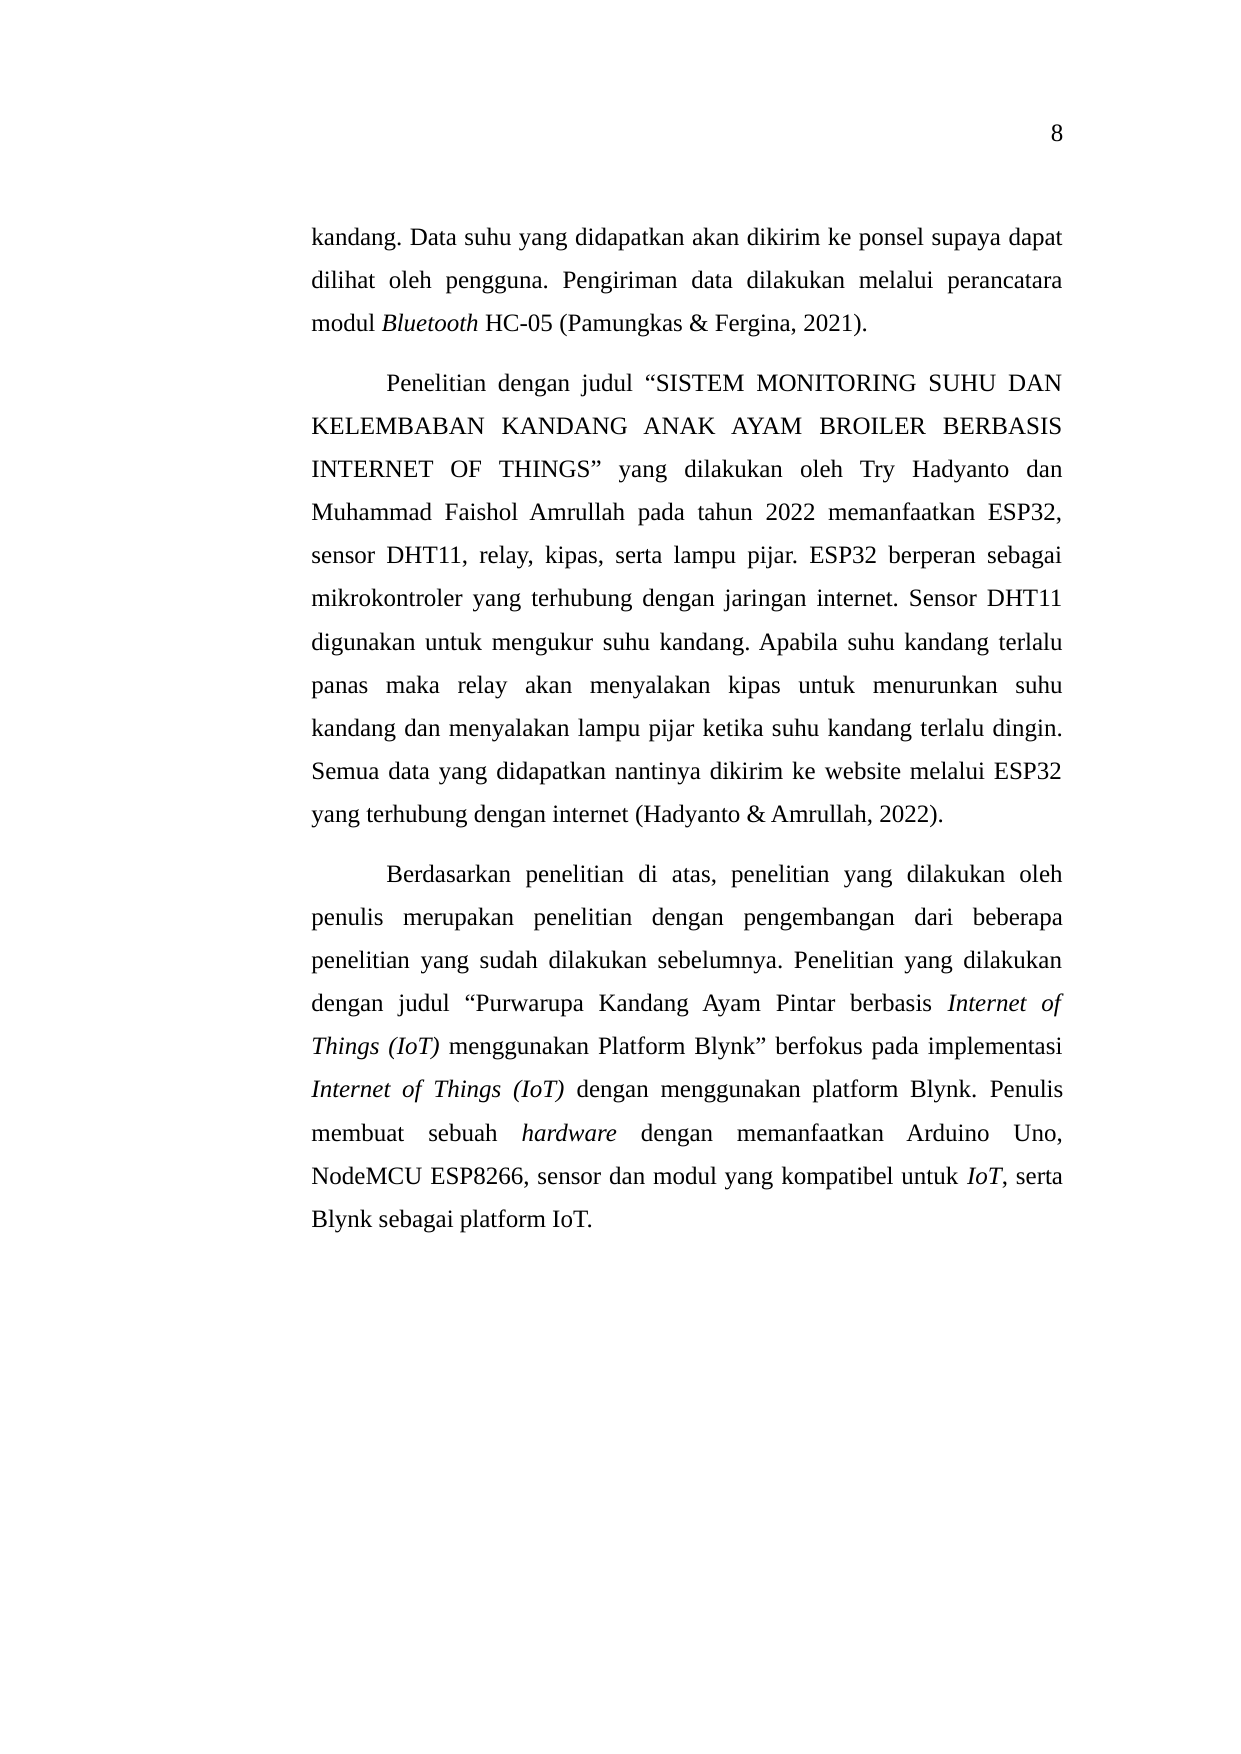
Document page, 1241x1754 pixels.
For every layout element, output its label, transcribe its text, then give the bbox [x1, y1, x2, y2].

text Berdasarkan penelitian di atas, penelitian yang dilakukan oleh penulis merupakan penelitian dengan pengembangan dari beberapa penelitian yang sudah dilakukan sebelumnya. Penelitian yang dilakukan dengan judul “Purwarupa Kandang Ayam Pintar berbasis Internet of Things (IoT) menggunakan Platform Blynk” berfokus pada implementasi Internet of Things (IoT) dengan menggunakan platform Blynk. Penulis membuat sebuah hardware dengan memanfaatkan Arduino Uno, NodeMCU ESP8266, sensor dan modul yang kompatibel untuk IoT, serta Blynk sebagai platform IoT. [311, 859, 1063, 1233]
text Penelitian dengan judul “SISTEM MONITORING SUHU DAN KELEMBABAN KANDANG ANAK AYAM BROILER BERBASIS INTERNET OF THINGS” yang dilakukan oleh Try Hadyanto dan Muhammad Faishol Amrullah pada tahun 2022 memanfaatkan ESP32, sensor DHT11, relay, kipas, serta lampu pijar. ESP32 berperan sebagai mikrokontroler yang terhubung dengan jaringan internet. Sensor DHT11 digunakan untuk mengukur suhu kandang. Apabila suhu kandang terlalu panas maka relay akan menyalakan kipas untuk menurunkan suhu kandang dan menyalakan lampu pijar ketika suhu kandang terlalu dingin. Semua data yang didapatkan nantinya dikirim ke website melalui ESP32 yang terhubung dengan internet (Hadyanto & Amrullah, 2022). [311, 368, 1063, 828]
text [311, 222, 1063, 337]
